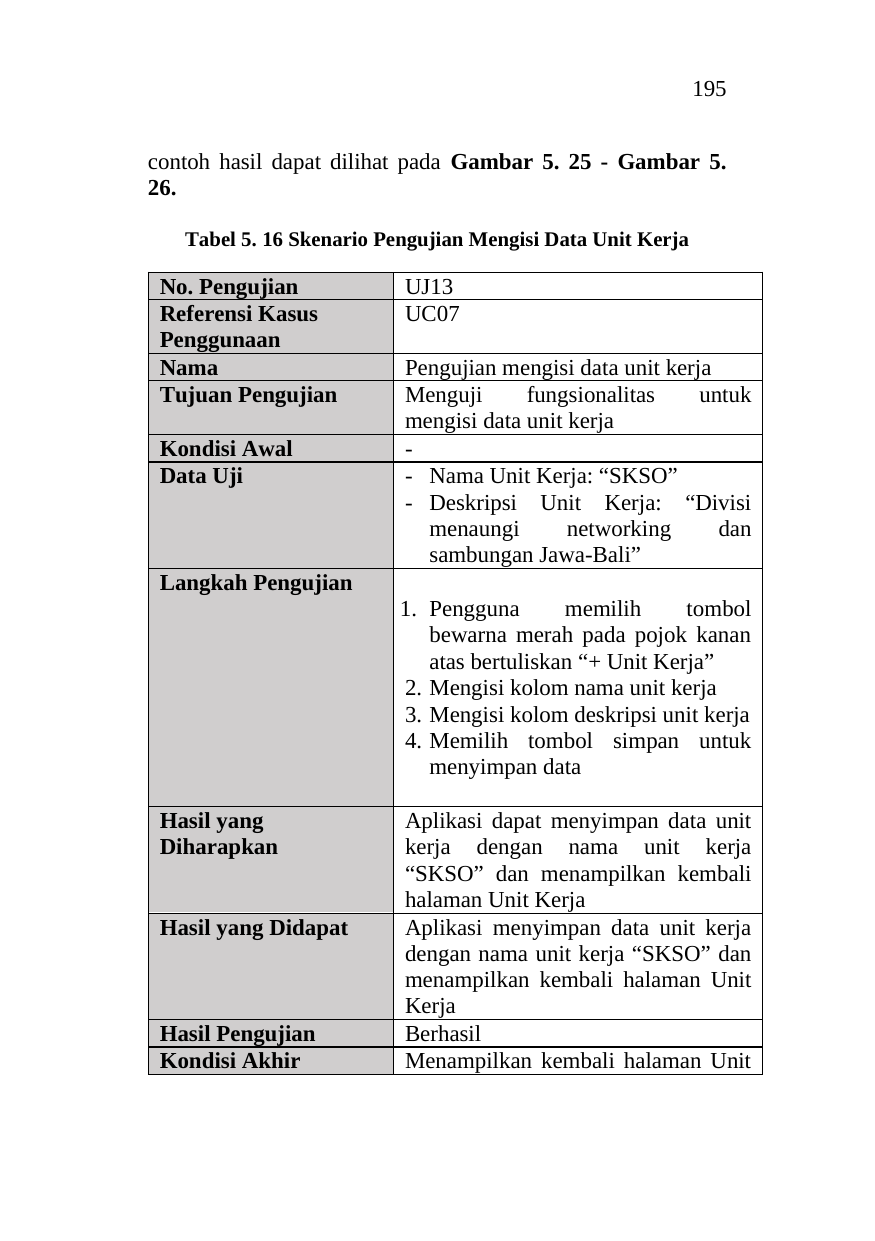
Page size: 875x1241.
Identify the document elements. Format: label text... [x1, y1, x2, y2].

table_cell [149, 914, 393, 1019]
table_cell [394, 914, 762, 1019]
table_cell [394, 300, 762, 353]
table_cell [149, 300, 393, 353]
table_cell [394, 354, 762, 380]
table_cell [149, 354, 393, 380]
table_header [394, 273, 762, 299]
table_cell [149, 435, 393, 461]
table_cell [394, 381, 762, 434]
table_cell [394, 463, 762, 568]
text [148, 148, 726, 200]
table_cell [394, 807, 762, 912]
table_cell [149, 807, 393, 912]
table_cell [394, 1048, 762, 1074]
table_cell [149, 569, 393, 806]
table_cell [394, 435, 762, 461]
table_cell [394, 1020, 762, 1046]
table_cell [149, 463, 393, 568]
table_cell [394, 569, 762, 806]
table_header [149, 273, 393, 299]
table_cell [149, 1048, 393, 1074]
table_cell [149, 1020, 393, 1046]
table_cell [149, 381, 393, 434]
text Tabel 5. 16 Skenario Pengujian Mengisi Data Unit Kerja [148, 227, 726, 251]
